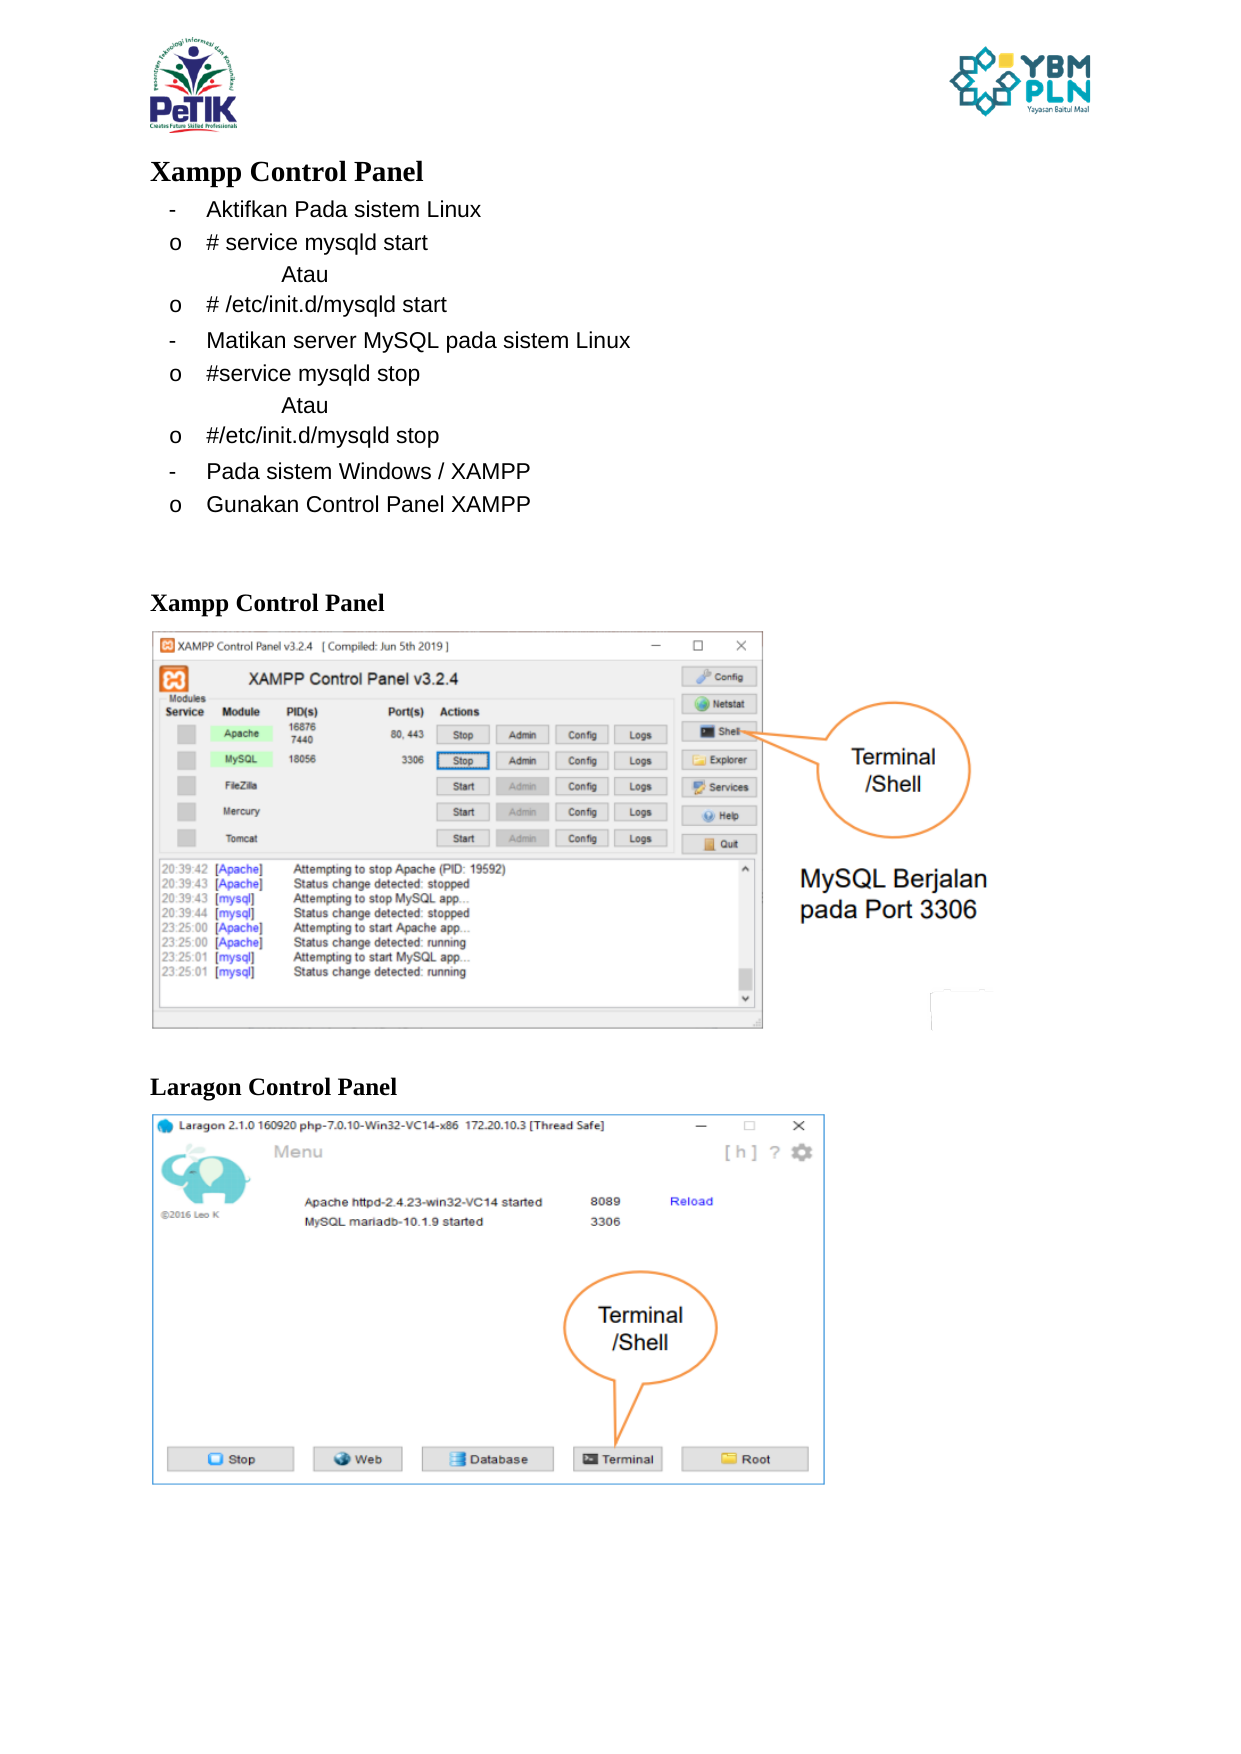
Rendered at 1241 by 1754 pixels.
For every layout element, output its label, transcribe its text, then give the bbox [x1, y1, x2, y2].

picture [150, 629, 994, 1031]
picture [150, 1112, 827, 1487]
list Pada sistem Windows / XAMPP [169, 455, 1090, 486]
list Matikan server MySQL pada sistem Linux [169, 324, 1090, 355]
list #service mysqld stop [169, 360, 1090, 388]
text Atau [206, 392, 1090, 419]
subtitle Laragon Control Panel [150, 1072, 1090, 1100]
list Gunakan Control Panel XAMPP [169, 491, 1090, 519]
subtitle Xampp Control Panel [150, 154, 1090, 188]
subtitle Xampp Control Panel [150, 588, 1090, 617]
text Atau [206, 261, 1090, 287]
list # /etc/init.d/mysqld start [169, 291, 1090, 320]
list # service mysqld start [169, 229, 1090, 257]
list #/etc/init.d/mysqld stop [169, 422, 1090, 451]
list Aktifkan Pada sistem Linux [169, 193, 1090, 224]
picture [150, 37, 1091, 133]
